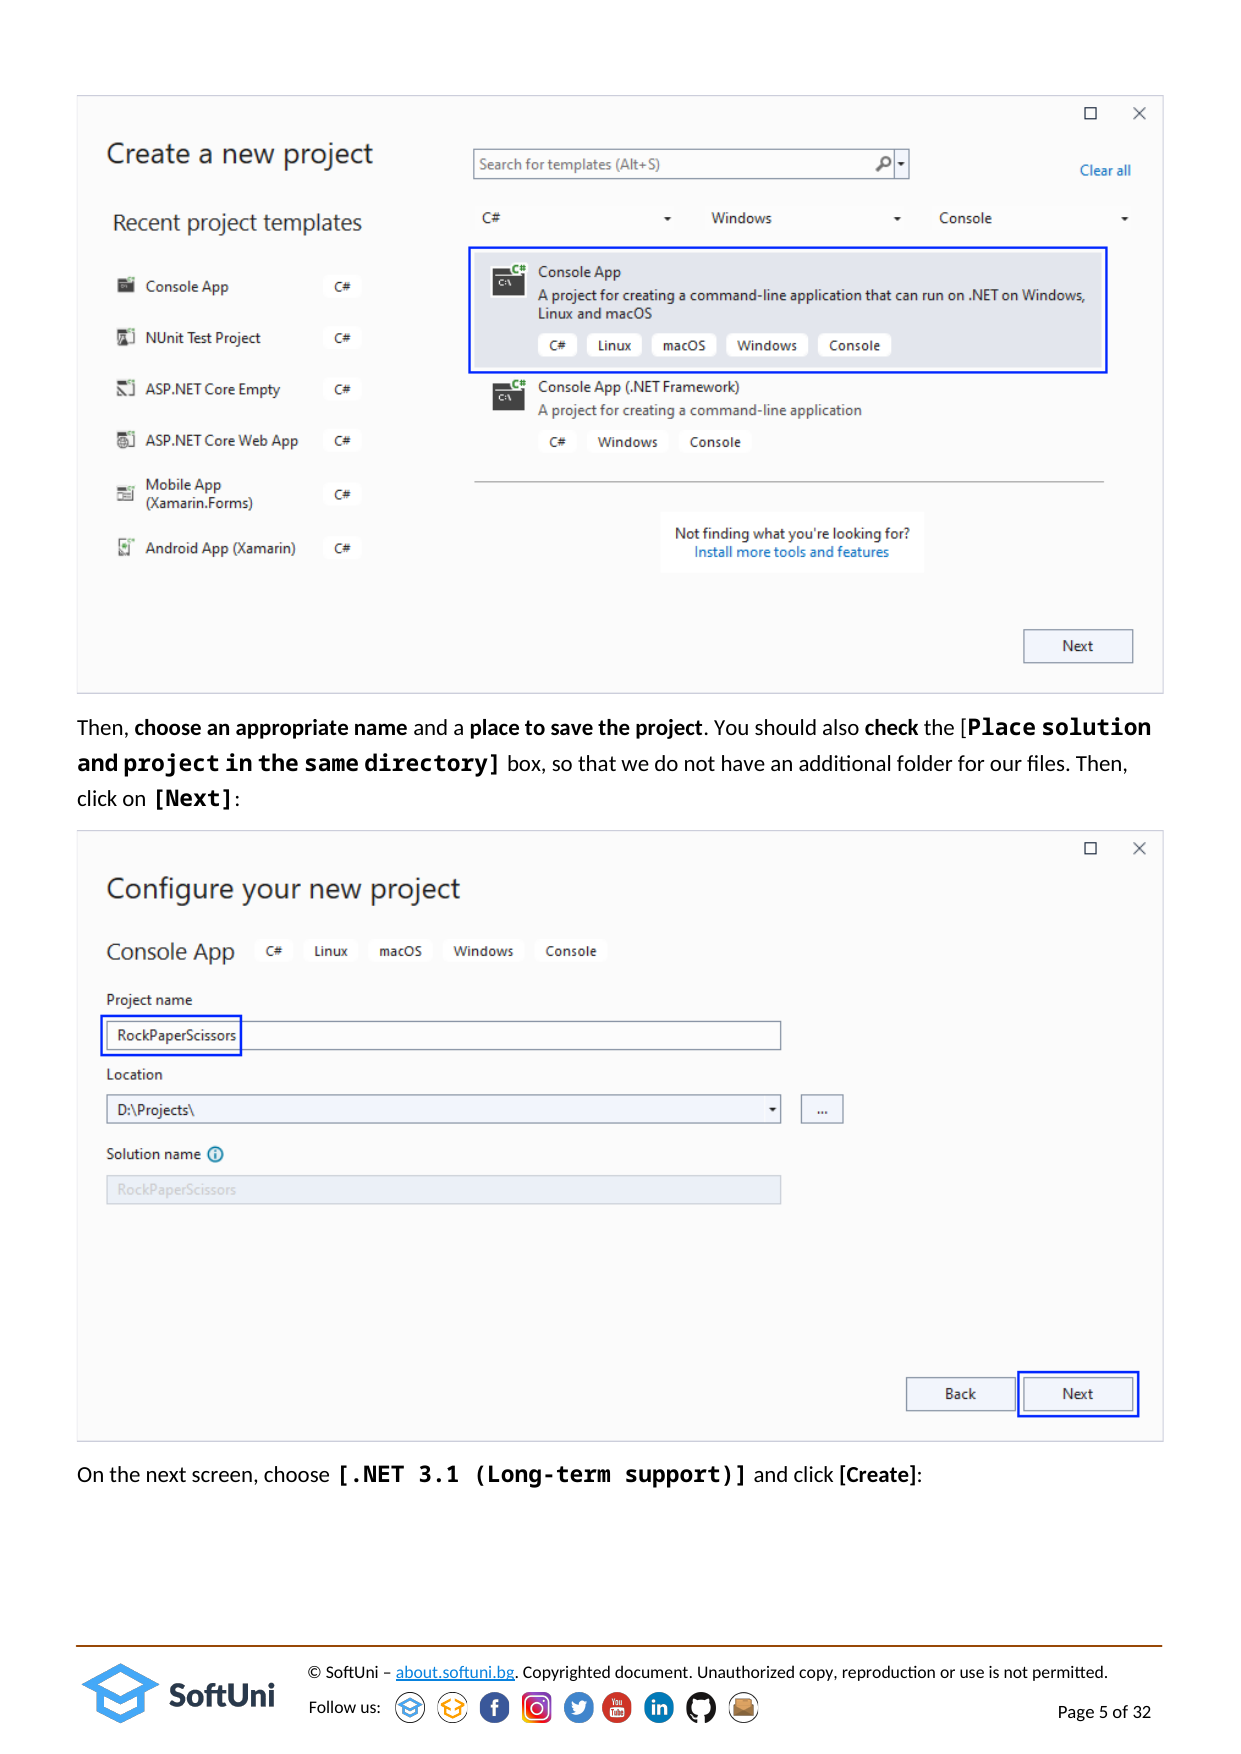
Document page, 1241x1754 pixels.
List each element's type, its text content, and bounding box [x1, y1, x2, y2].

picture [602, 1692, 632, 1723]
picture [76, 830, 1164, 1442]
picture [522, 1692, 552, 1723]
picture [395, 1692, 425, 1723]
picture [479, 1692, 510, 1723]
text Then, choose an appropriate name and a place to save the project. You should also check the [Place solution and project in the same directory] box, so that we do not have an additional folder for our files. Then, click on [Next]: [77, 711, 1163, 814]
picture [76, 95, 1164, 694]
picture [728, 1692, 759, 1723]
picture [437, 1692, 468, 1723]
text On the next screen, choose [.NET 3.1 (Long-term support)] and click [Create]: [77, 1458, 1163, 1489]
picture [75, 1658, 281, 1729]
picture [644, 1714, 653, 1723]
picture [658, 1705, 667, 1714]
picture [665, 1692, 674, 1701]
picture [644, 1692, 653, 1701]
picture [665, 1714, 674, 1723]
picture [686, 1692, 716, 1723]
picture [564, 1692, 594, 1723]
